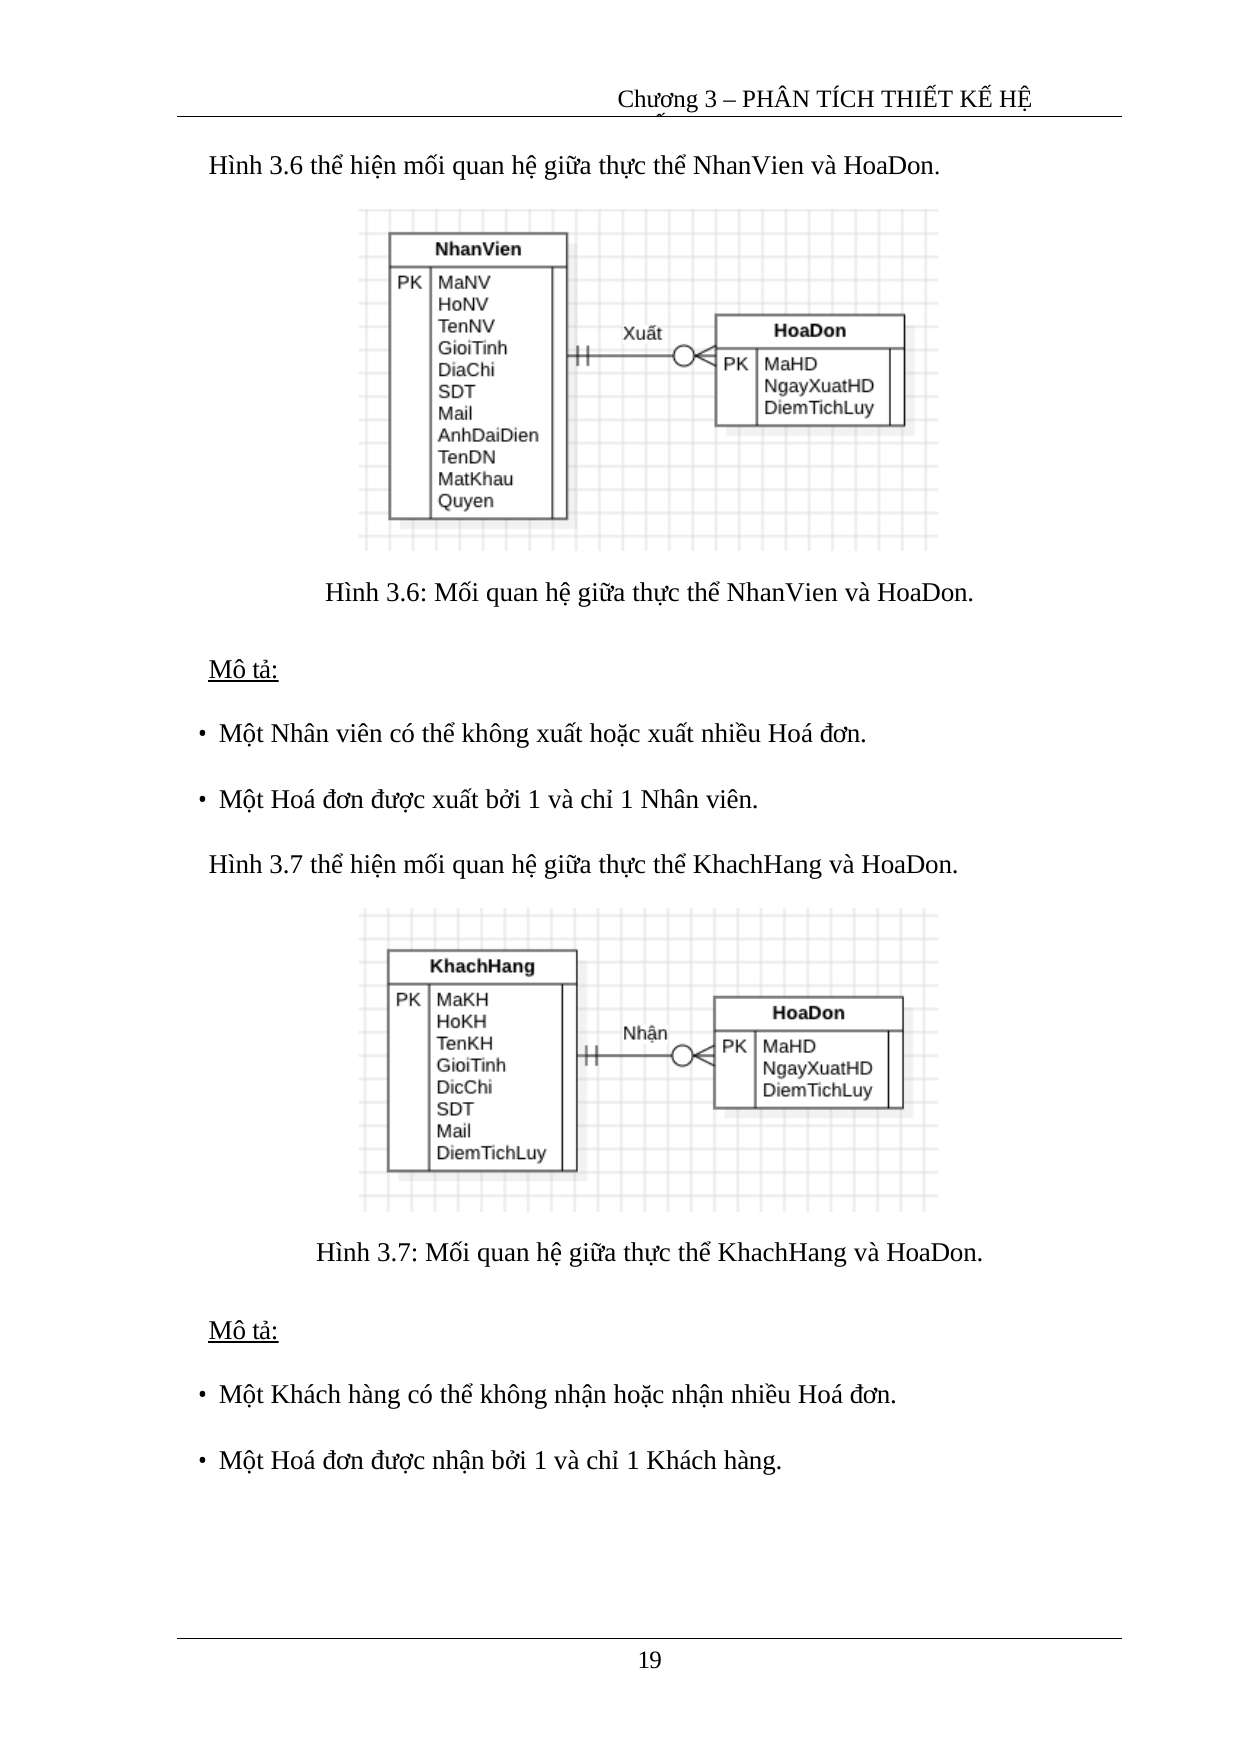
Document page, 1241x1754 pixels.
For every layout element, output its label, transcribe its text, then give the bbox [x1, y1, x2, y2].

picture [358, 908, 939, 1212]
list Một Khách hàng có thể không nhận hoặc nhận nhiều Hoá đơn. [198, 1377, 1146, 1411]
list Một Hoá đơn được xuất bởi 1 và chỉ 1 Nhân viên. [198, 782, 1146, 816]
picture [358, 209, 939, 551]
list Một Nhân viên có thể không xuất hoặc xuất nhiều Hoá đơn. [198, 716, 1146, 750]
text Mô tả: [208, 1314, 1146, 1345]
text Hình 3.6 thể hiện mối quan hệ giữa thực thể NhanVien và HoaDon. [208, 149, 1146, 180]
list Một Hoá đơn được nhận bởi 1 và chỉ 1 Khách hàng. [198, 1443, 1146, 1477]
text Mô tả: [208, 653, 1146, 684]
text Hình 3.7 thể hiện mối quan hệ giữa thực thể KhachHang và HoaDon. [208, 848, 1146, 879]
